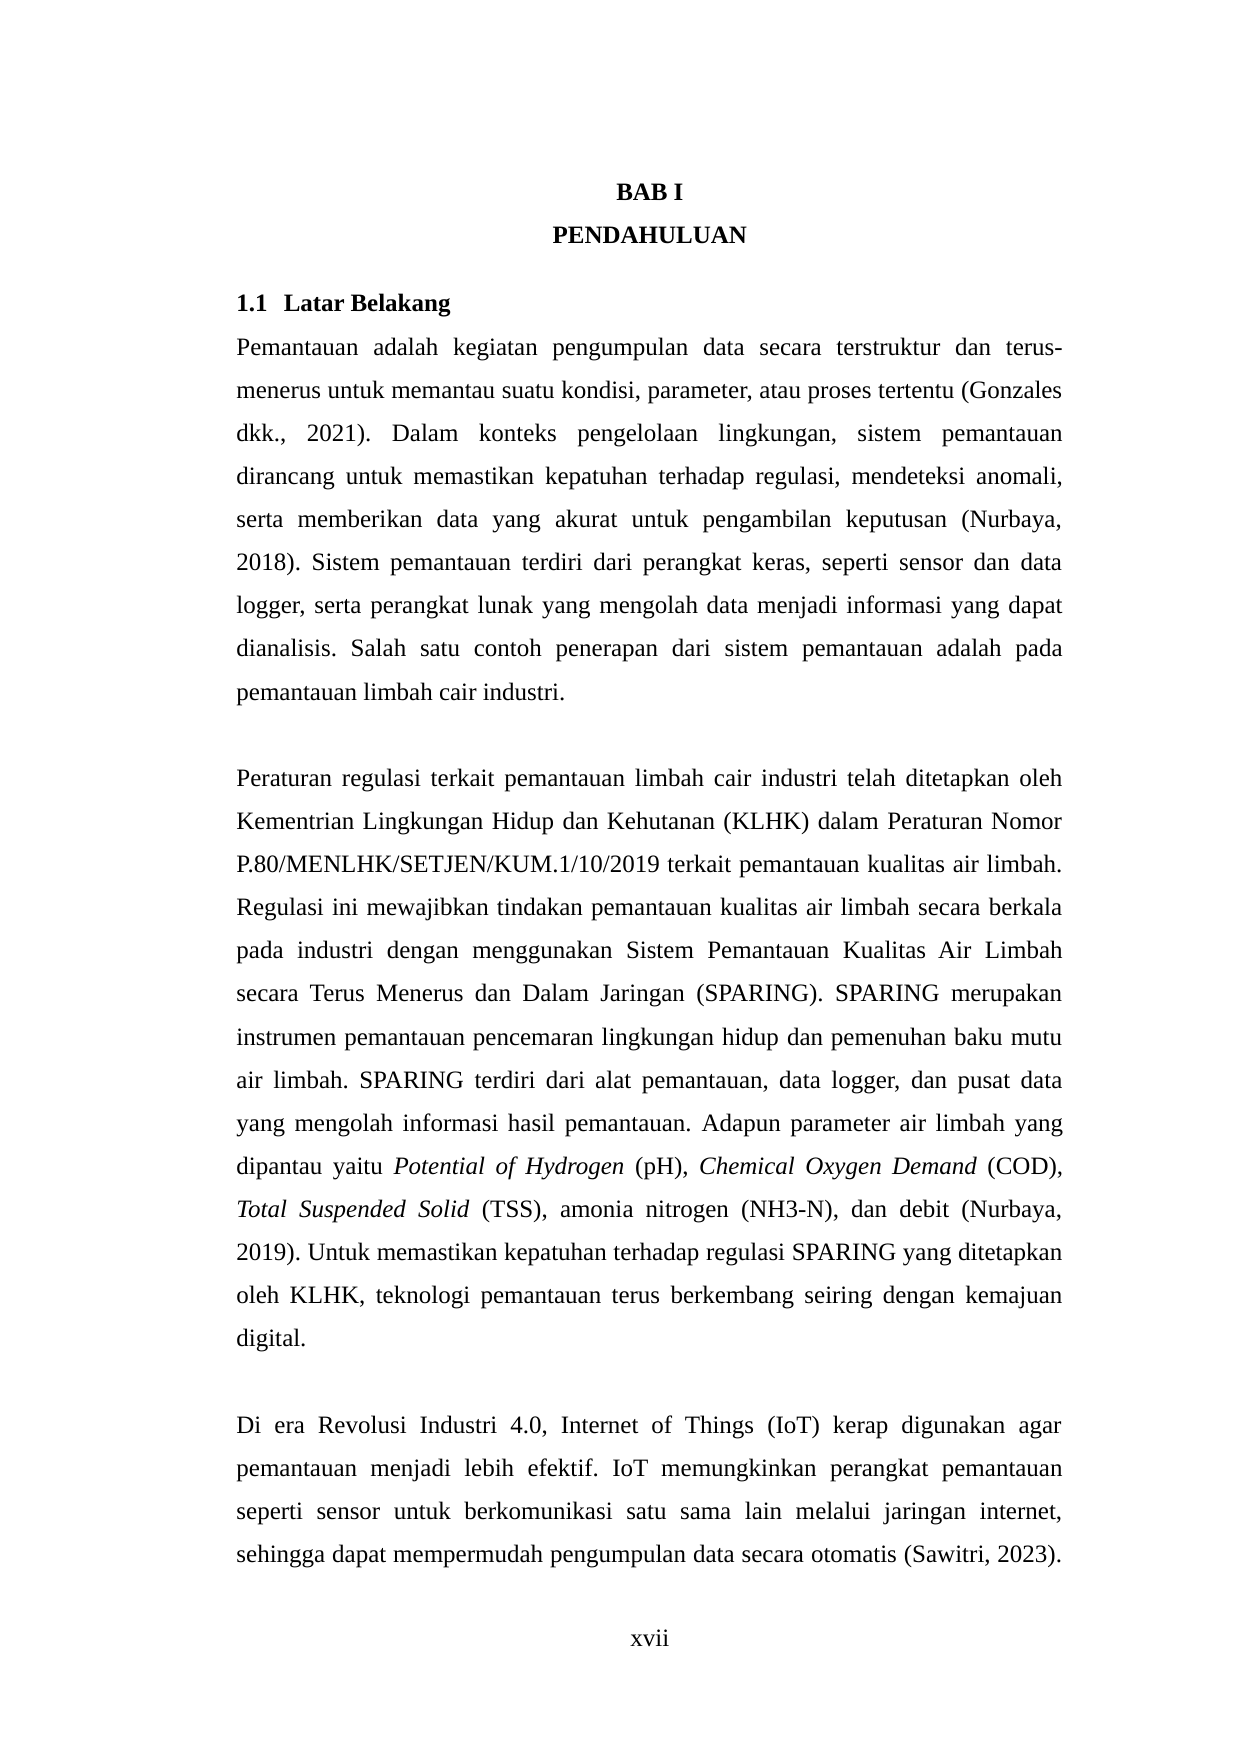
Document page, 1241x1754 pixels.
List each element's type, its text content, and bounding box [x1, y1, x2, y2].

text Peraturan regulasi terkait pemantauan limbah cair industri telah ditetapkan oleh Kementrian Lingkungan Hidup dan Kehutanan (KLHK) dalam Peraturan Nomor P.80/MENLHK/SETJEN/KUM.1/10/2019 terkait pemantauan kualitas air limbah. Regulasi ini mewajibkan tindakan pemantauan kualitas air limbah secara berkala pada industri dengan menggunakan Sistem Pemantauan Kualitas Air Limbah secara Terus Menerus dan Dalam Jaringan (SPARING). SPARING merupakan instrumen pemantauan pencemaran lingkungan hidup dan pemenuhan baku mutu air limbah. SPARING terdiri dari alat pemantauan, data logger, dan pusat data yang mengolah informasi hasil pemantauan. Adapun parameter air limbah yang dipantau yaitu Potential of Hydrogen (pH), Chemical Oxygen Demand (COD), Total Suspended Solid (TSS), amonia nitrogen (NH3-N), dan debit (Nurbaya, 2019). Untuk memastikan kepatuhan terhadap regulasi SPARING yang ditetapkan oleh KLHK, teknologi pemantauan terus berkembang seiring dengan kemajuan digital. [236, 763, 1063, 1352]
text Latar Belakang [236, 288, 1063, 317]
text Pemantauan adalah kegiatan pengumpulan data secara terstruktur dan terus-menerus untuk memantau suatu kondisi, parameter, atau proses tertentu (Gonzales dkk., 2021). Dalam konteks pengelolaan lingkungan, sistem pemantauan dirancang untuk memastikan kepatuhan terhadap regulasi, mendeteksi anomali, serta memberikan data yang akurat untuk pengambilan keputusan (Nurbaya, 2018). Sistem pemantauan terdiri dari perangkat keras, seperti sensor dan data logger, serta perangkat lunak yang mengolah data menjadi informasi yang dapat dianalisis. Salah satu contoh penerapan dari sistem pemantauan adalah pada pemantauan limbah cair industri. [236, 332, 1063, 705]
text BAB I PENDAHULUAN [236, 177, 1063, 249]
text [236, 1410, 1063, 1568]
